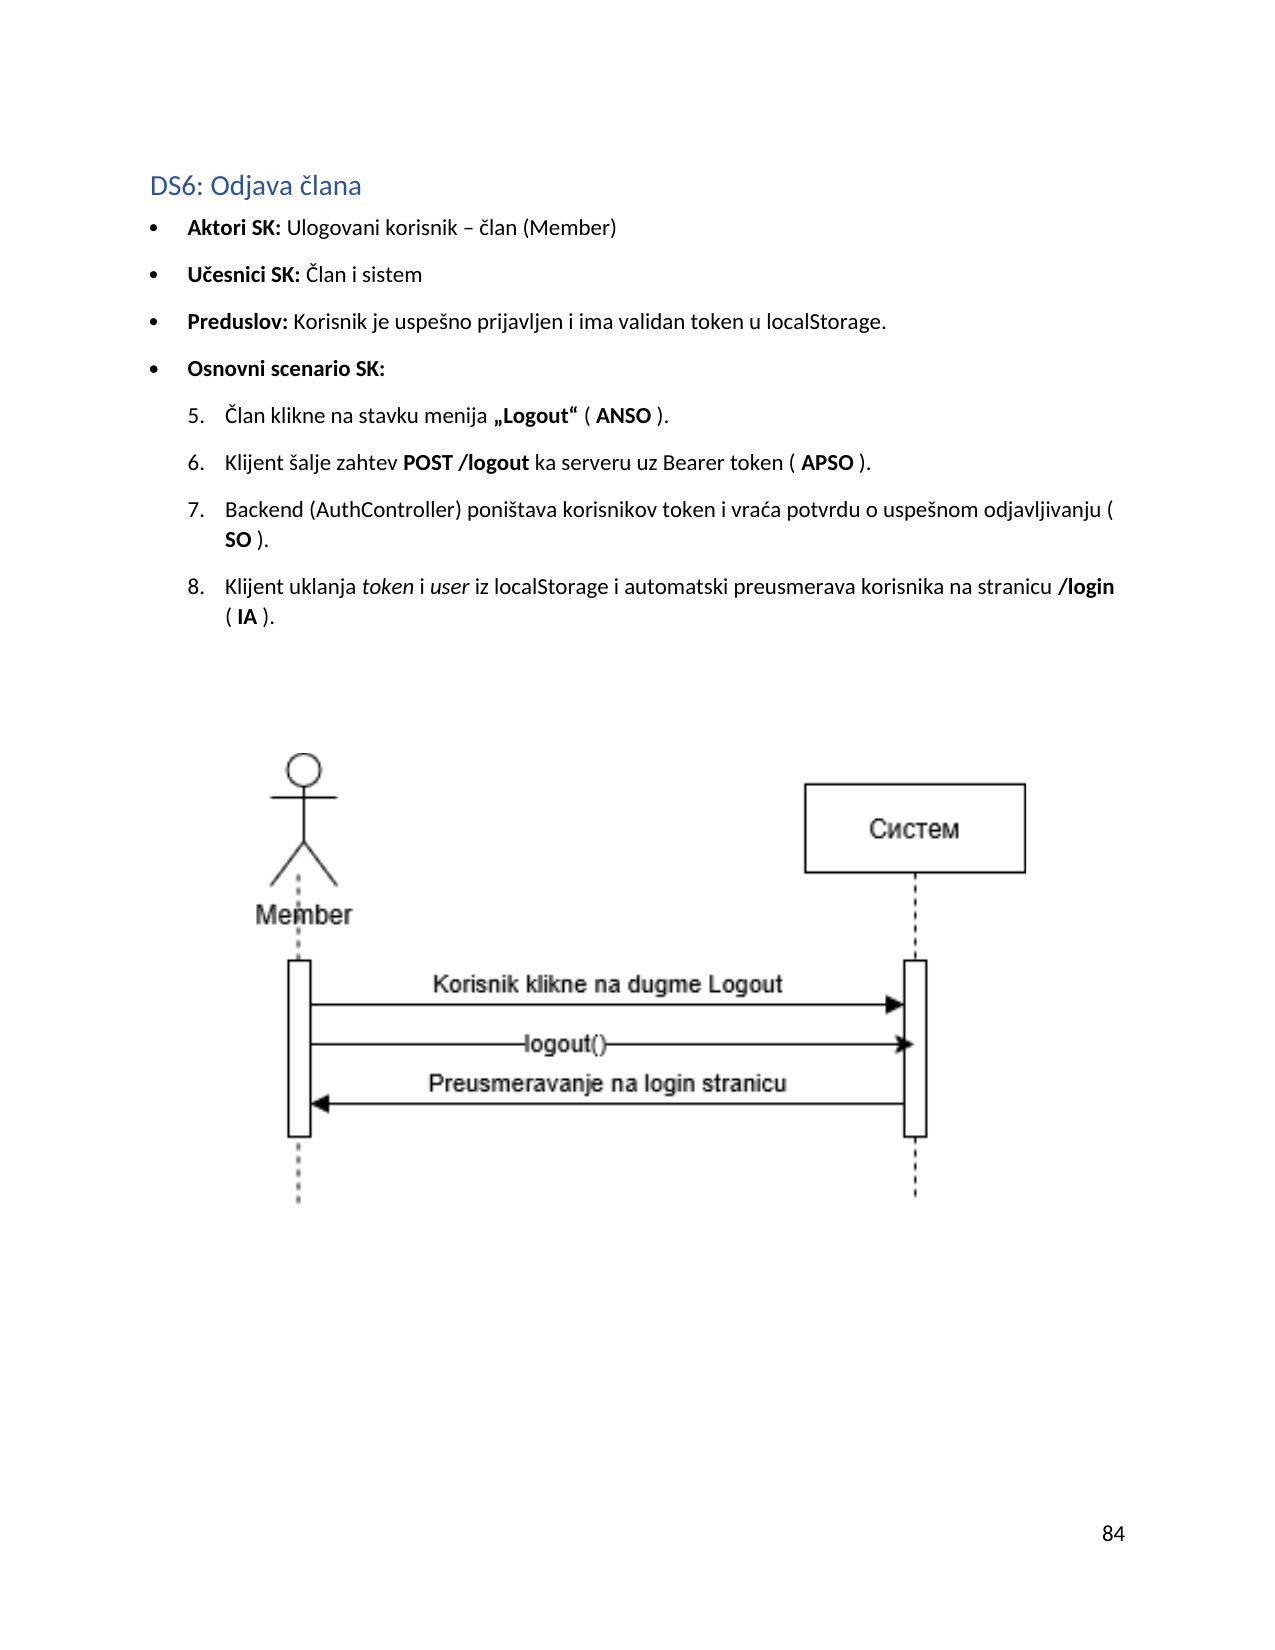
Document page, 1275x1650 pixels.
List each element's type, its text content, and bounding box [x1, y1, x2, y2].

list Osnovni scenario SK: [150, 354, 1125, 382]
list Backend (AuthController) poništava korisnikov token i vraća potvrdu o uspešnom odjavljivanju ( SO ). [187, 495, 1125, 553]
list Član klikne na stavku menija „Logout“ ( ANSO ). [187, 401, 1125, 429]
subtitle DS6: Odjava člana [150, 167, 1125, 202]
picture [255, 753, 1027, 1209]
list Klijent uklanja token i user iz localStorage i automatski preusmerava korisnika na stranicu /login ( IA ). [187, 572, 1125, 630]
list Aktori SK: Ulogovani korisnik – član (Member) [150, 213, 1125, 241]
list Učesnici SK: Član i sistem [150, 260, 1125, 288]
list Klijent šalje zahtev POST /logout ka serveru uz Bearer token ( APSO ). [187, 448, 1125, 476]
list Preduslov: Korisnik je uspešno prijavljen i ima validan token u localStorage. [150, 307, 1125, 335]
